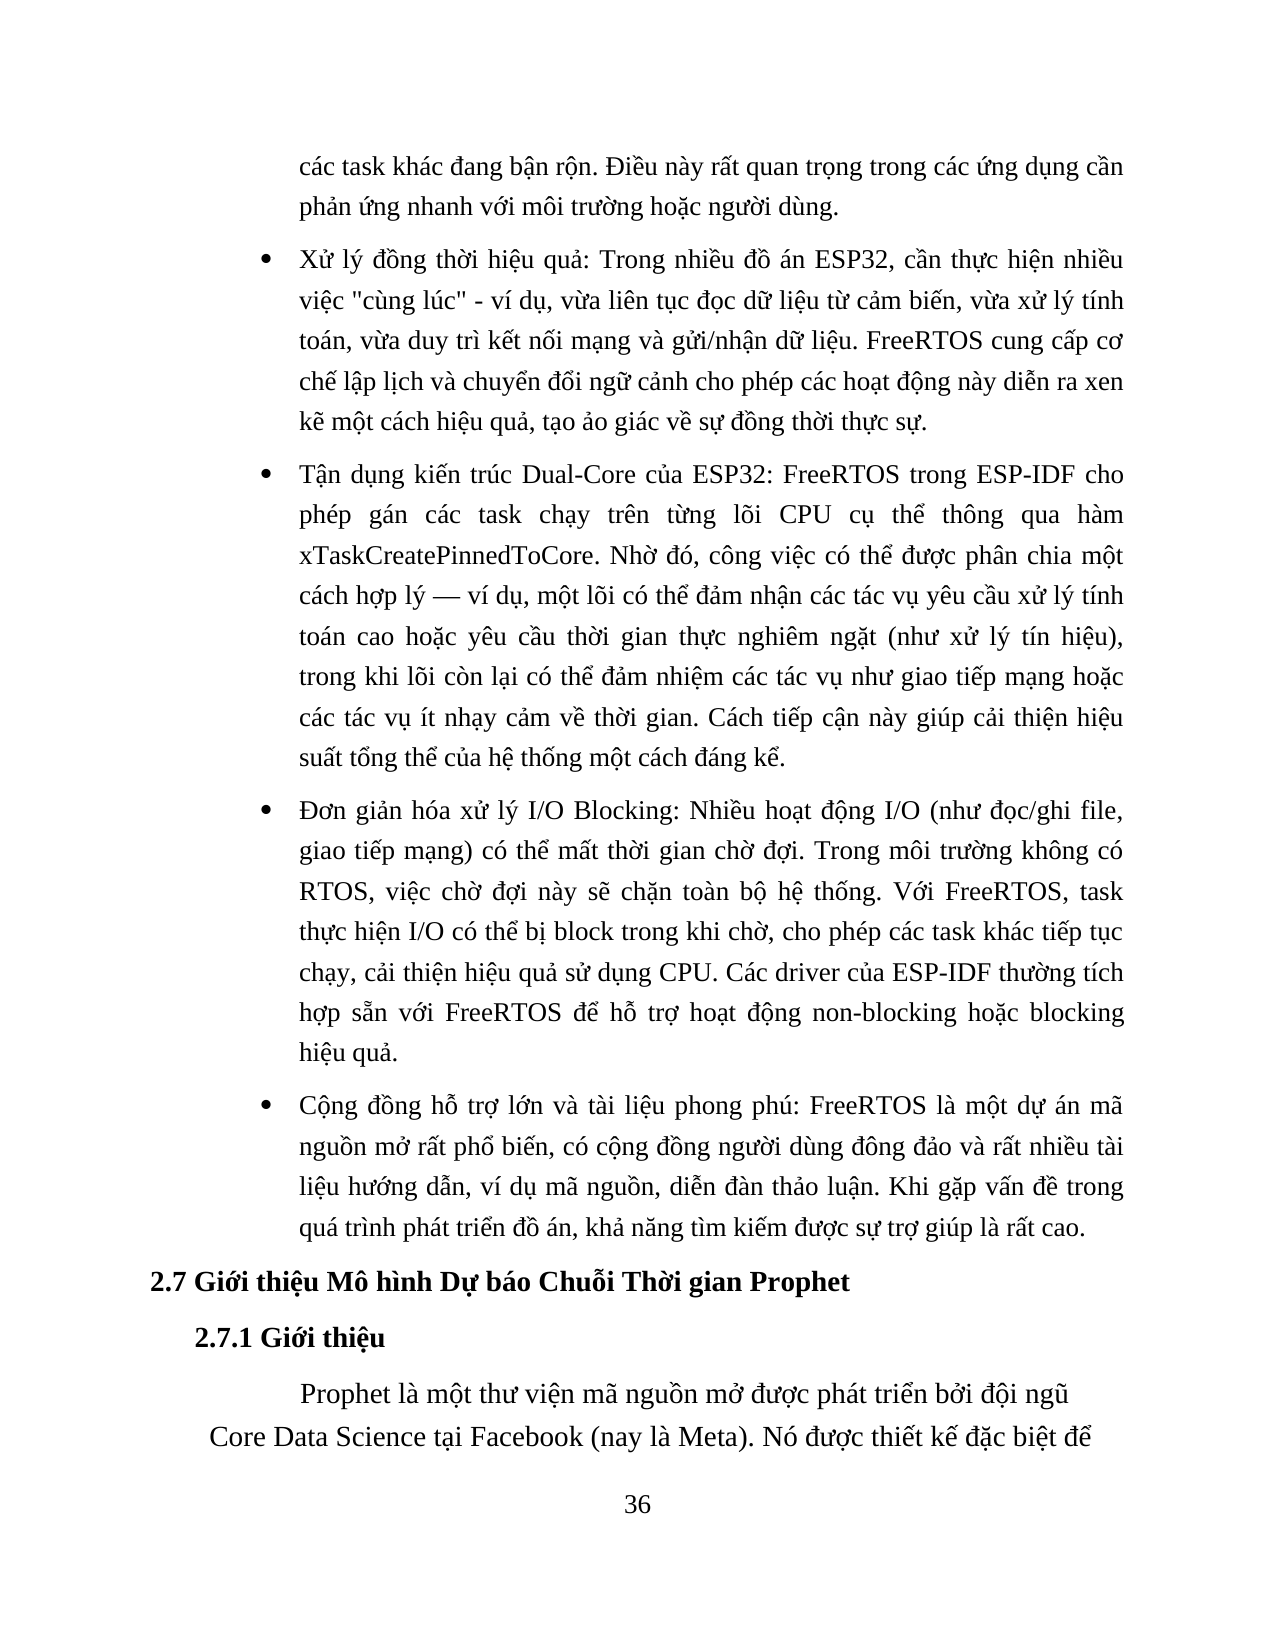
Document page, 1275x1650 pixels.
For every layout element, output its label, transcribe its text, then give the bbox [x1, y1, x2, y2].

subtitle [261, 150, 1125, 222]
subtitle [194, 1376, 1125, 1453]
subtitle Tận dụng kiến trúc Dual-Core của ESP32: FreeRTOS trong ESP-IDF cho phép gán các task chạy trên từng lõi CPU cụ thể thông qua hàm xTaskCreatePinnedToCore. Nhờ đó, công việc có thể được phân chia một cách hợp lý — ví dụ, một lõi có thể đảm nhận các tác vụ yêu cầu xử lý tính toán cao hoặc yêu cầu thời gian thực nghiêm ngặt (như xử lý tín hiệu), trong khi lõi còn lại có thể đảm nhiệm các tác vụ như giao tiếp mạng hoặc các tác vụ ít nhạy cảm về thời gian. Cách tiếp cận này giúp cải thiện hiệu suất tổng thể của hệ thống một cách đáng kể. [261, 458, 1125, 772]
subtitle Cộng đồng hỗ trợ lớn và tài liệu phong phú: FreeRTOS là một dự án mã nguồn mở rất phổ biến, có cộng đồng người dùng đông đảo và rất nhiều tài liệu hướng dẫn, ví dụ mã nguồn, diễn đàn thảo luận. Khi gặp vấn đề trong quá trình phát triển đồ án, khả năng tìm kiếm được sự trợ giúp là rất cao. [261, 1089, 1125, 1242]
subtitle Đơn giản hóa xử lý I/O Blocking: Nhiều hoạt động I/O (như đọc/ghi file, giao tiếp mạng) có thể mất thời gian chờ đợi. Trong môi trường không có RTOS, việc chờ đợi này sẽ chặn toàn bộ hệ thống. Với FreeRTOS, task thực hiện I/O có thể bị block trong khi chờ, cho phép các task khác tiếp tục chạy, cải thiện hiệu quả sử dụng CPU. Các driver của ESP-IDF thường tích hợp sẵn với FreeRTOS để hỗ trợ hoạt động non-blocking hoặc blocking hiệu quả. [261, 794, 1125, 1068]
subtitle 2.7 Giới thiệu Mô hình Dự báo Chuỗi Thời gian Prophet [150, 1264, 1125, 1297]
subtitle 2.7.1 Giới thiệu [194, 1320, 1125, 1353]
subtitle Xử lý đồng thời hiệu quả: Trong nhiều đồ án ESP32, cần thực hiện nhiều việc "cùng lúc" - ví dụ, vừa liên tục đọc dữ liệu từ cảm biến, vừa xử lý tính toán, vừa duy trì kết nối mạng và gửi/nhận dữ liệu. FreeRTOS cung cấp cơ chế lập lịch và chuyển đổi ngữ cảnh cho phép các hoạt động này diễn ra xen kẽ một cách hiệu quả, tạo ảo giác về sự đồng thời thực sự. [261, 243, 1125, 436]
